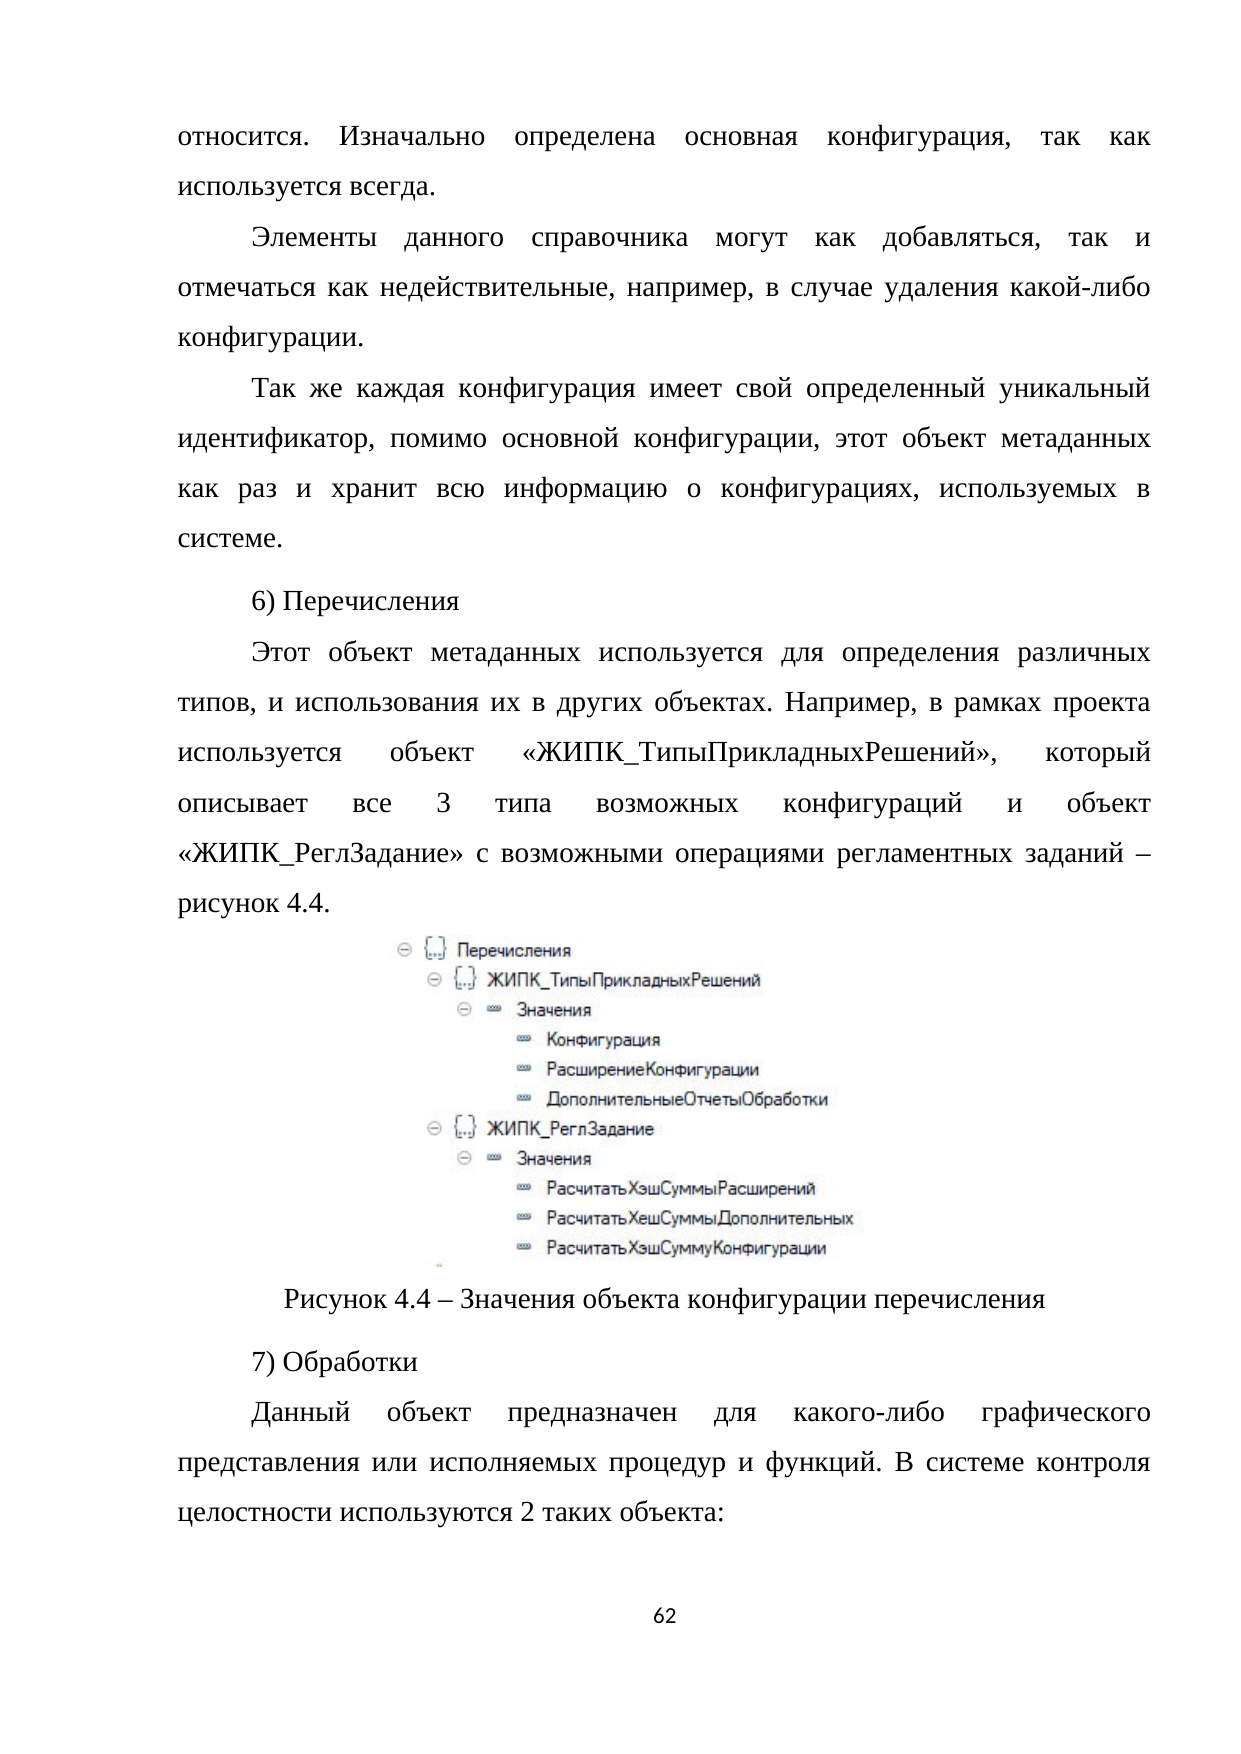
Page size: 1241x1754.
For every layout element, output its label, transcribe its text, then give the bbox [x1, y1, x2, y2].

subtitle 6) Перечисления [251, 583, 1152, 617]
text Данный объект предназначен для какого-либо графического представления или исполняемых процедур и функций. В системе контроля целостности используются 2 таких объекта: [177, 1394, 1152, 1528]
subtitle 7) Обработки [251, 1344, 1152, 1377]
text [177, 118, 1152, 202]
text Этот объект метаданных используется для определения различных типов, и использования их в других объектах. Например, в рамках проекта используется объект «ЖИПК_ТипыПрикладныхРешений», который описывает все 3 типа возможных конфигураций и объект «ЖИПК_РеглЗадание» с возможными операциями регламентных заданий – рисунок 4.4. [177, 634, 1152, 919]
text Так же каждая конфигурация имеет свой определенный уникальный идентификатор, помимо основной конфигурации, этот объект метаданных как раз и хранит всю информацию о конфигурациях, используемых в системе. [177, 370, 1152, 554]
picture [387, 935, 942, 1267]
text Элементы данного справочника могут как добавляться, так и отмечаться как недействительные, например, в случае удаления какой-либо конфигурации. [177, 219, 1152, 353]
text Рисунок 4.4 – Значения объекта конфигурации перечисления [177, 1281, 1152, 1314]
